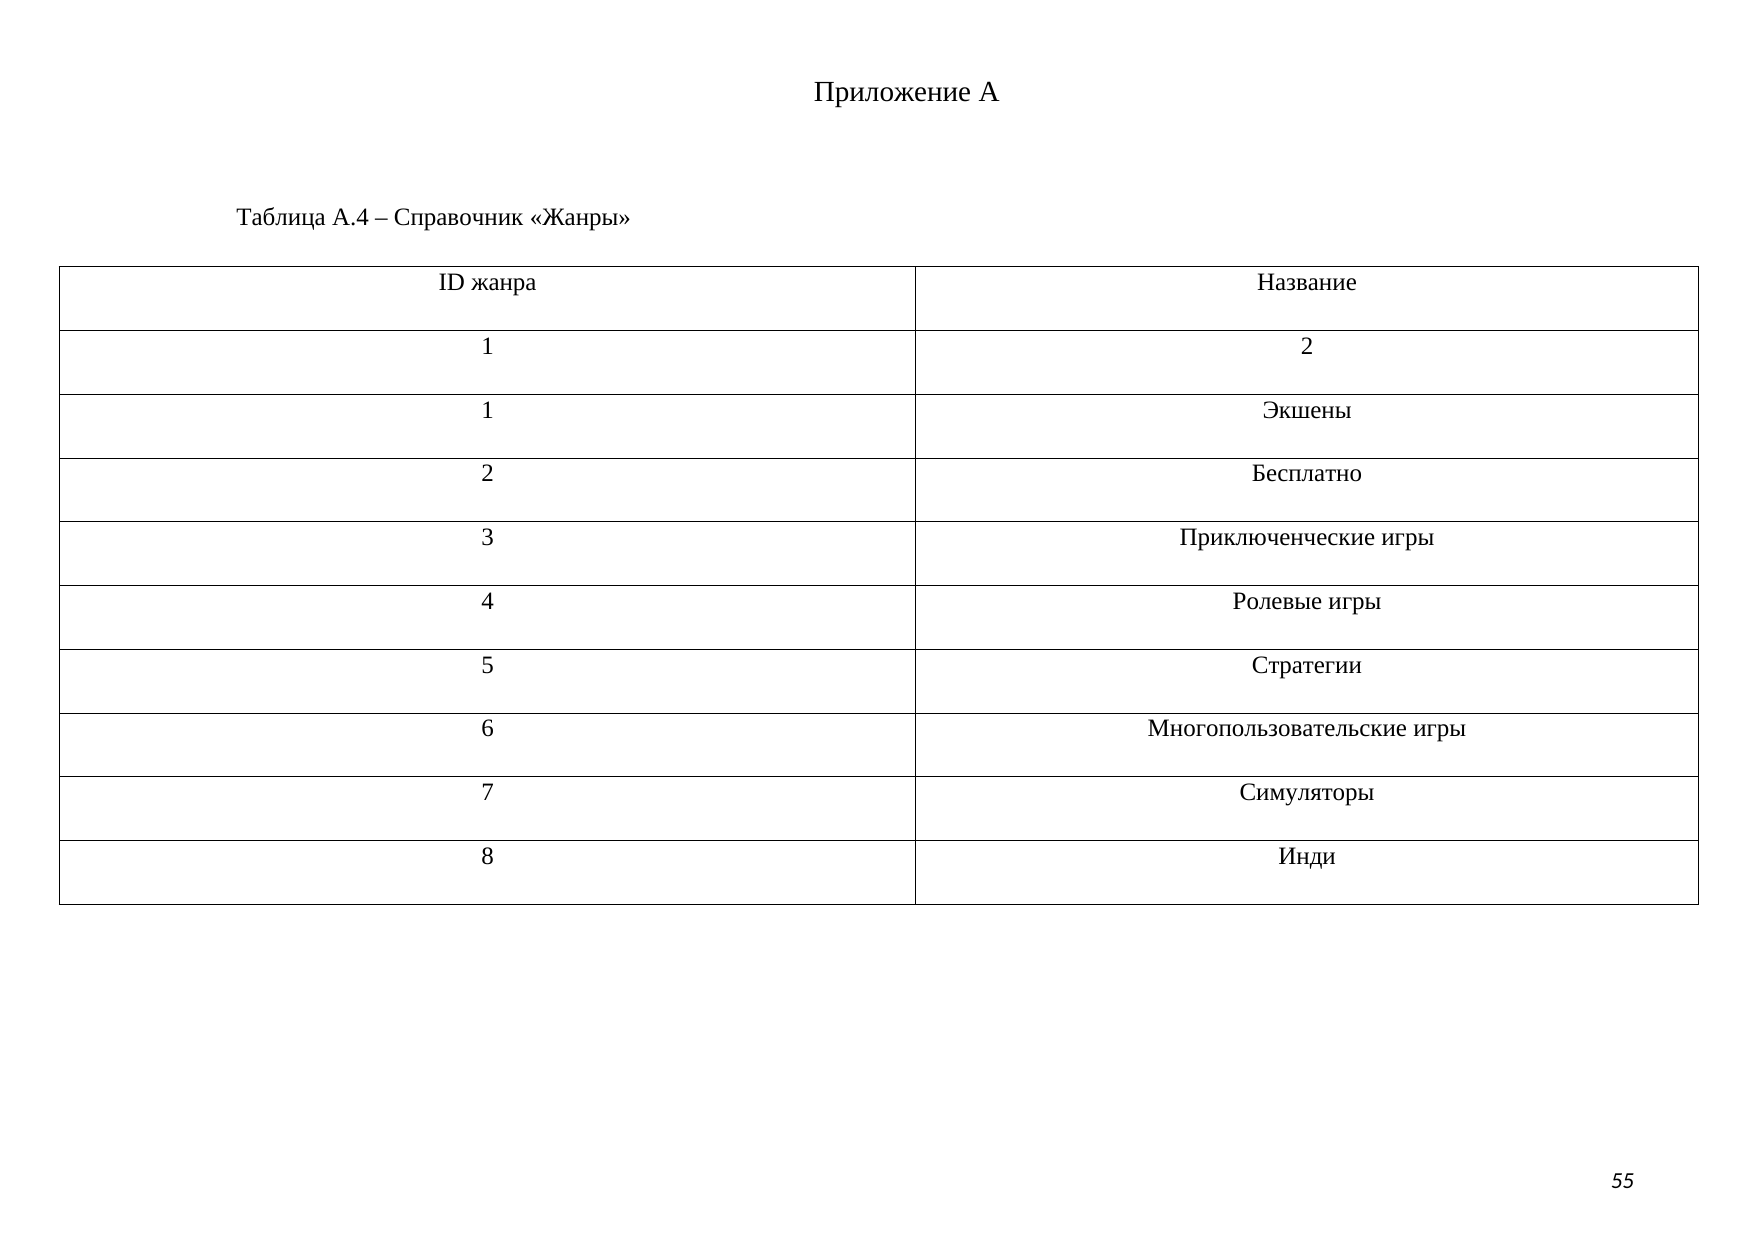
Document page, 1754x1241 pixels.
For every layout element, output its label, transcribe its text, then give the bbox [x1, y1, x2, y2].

table_cell Стратегии [916, 650, 1698, 712]
text Таблица А.4 – Справочник «Жанры» [177, 202, 1636, 231]
table_cell Многопользовательские игры [916, 714, 1698, 776]
table_cell 7 [60, 777, 915, 840]
table_cell 5 [60, 650, 915, 712]
table_cell Приключенческие игры [916, 522, 1698, 585]
table_cell Экшены [916, 395, 1698, 457]
table_cell Бесплатно [916, 459, 1698, 521]
table_header Название [916, 267, 1698, 330]
table_cell Симуляторы [916, 777, 1698, 840]
table_cell 2 [916, 331, 1698, 394]
table_cell 1 [60, 331, 915, 394]
table_cell Инди [916, 841, 1698, 904]
table_cell 8 [60, 841, 915, 904]
table_cell 4 [60, 586, 915, 649]
table_cell 6 [60, 714, 915, 776]
table_cell 1 [60, 395, 915, 457]
table_cell 3 [60, 522, 915, 585]
table_cell Ролевые игры [916, 586, 1698, 649]
table_header ID жанра [60, 267, 915, 330]
table_cell 2 [60, 459, 915, 521]
